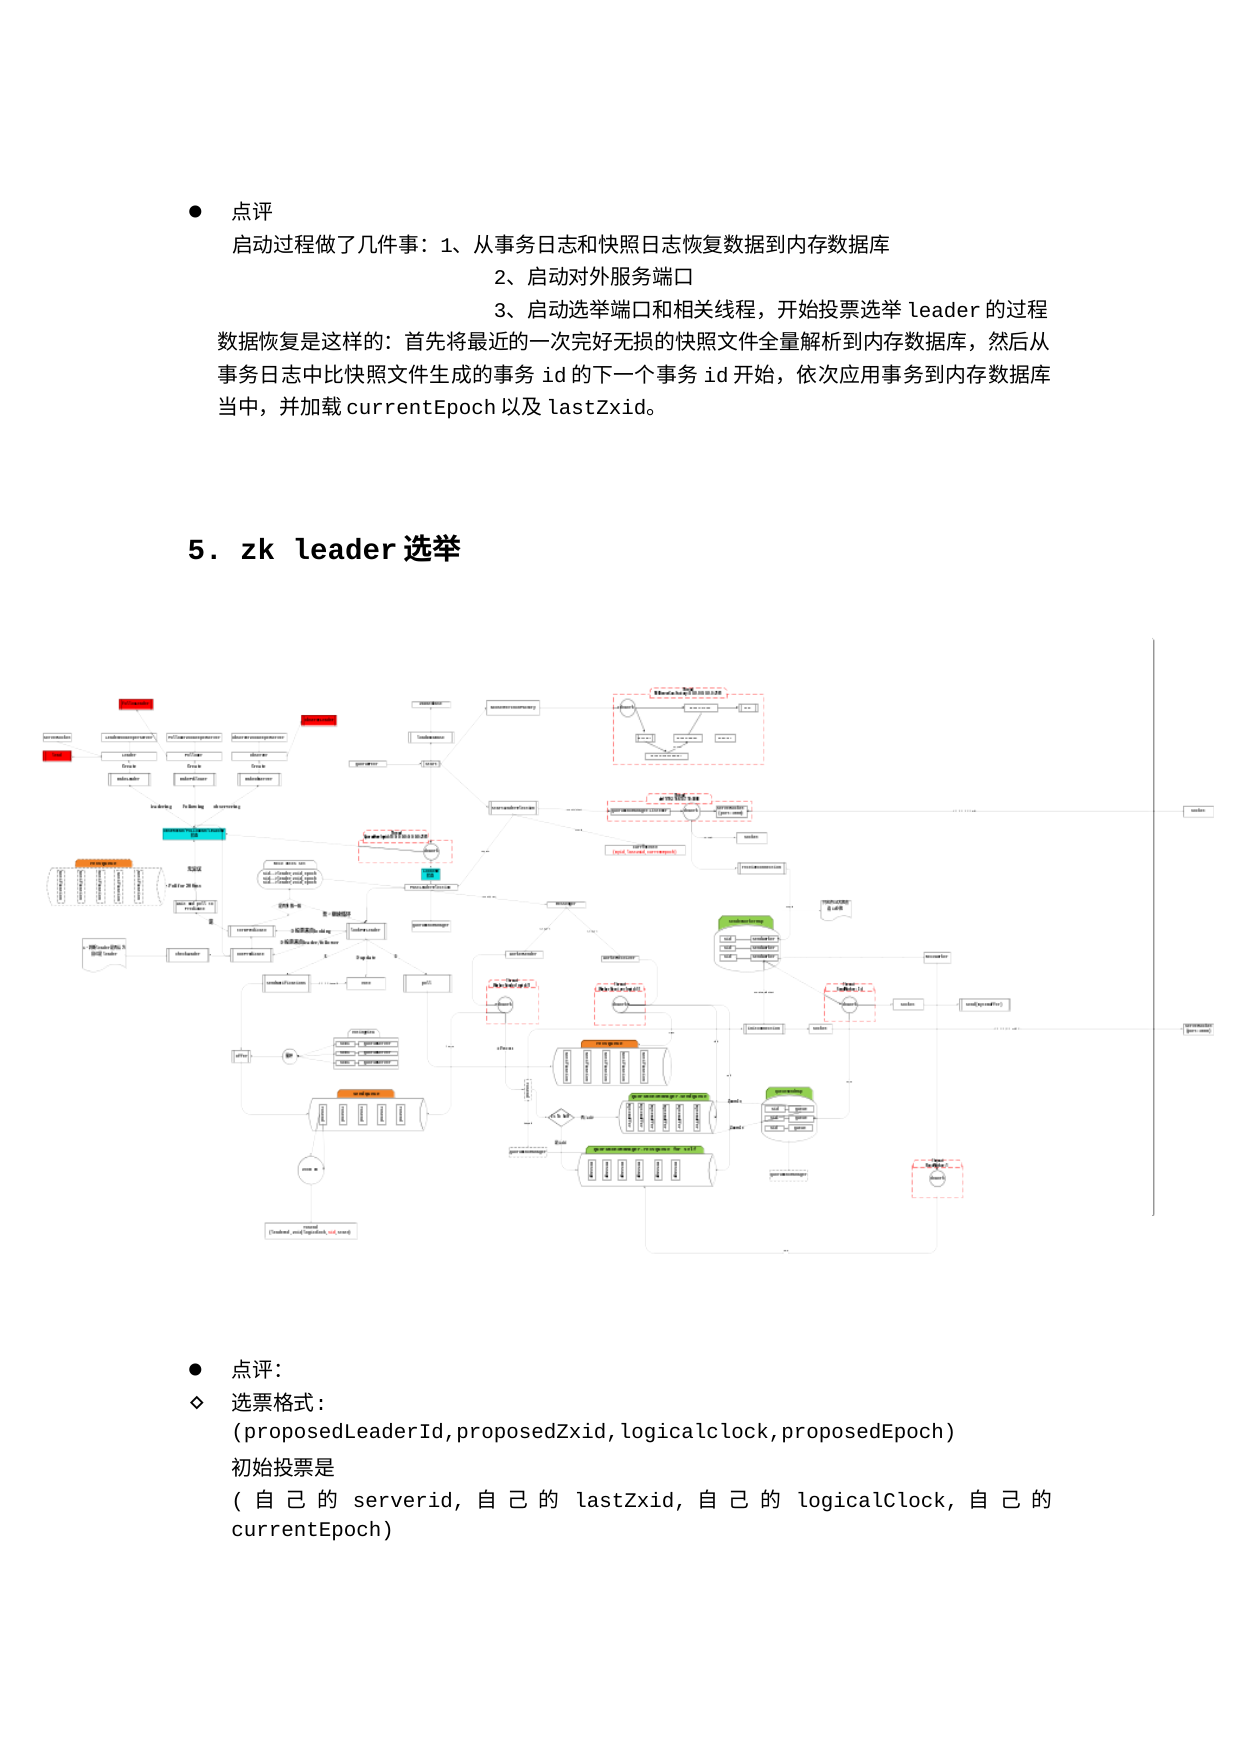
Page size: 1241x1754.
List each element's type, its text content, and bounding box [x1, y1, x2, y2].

list 点评： [187, 1352, 1053, 1385]
list 启动过程做了几件事：1、从事务日志和快照日志恢复数据到内存数据库 [232, 227, 1053, 259]
list 选票格式: [187, 1385, 1053, 1417]
list 初始投票是 [231, 1450, 1053, 1482]
list 2、启动对外服务端口 [231, 259, 1053, 292]
list 3、启动选举端口和相关线程，开始投票选举leader的过程 [231, 292, 1053, 324]
list 数据恢复是这样的：首先将最近的一次完好无损的快照文件全量解析到内存数据库，然后从事务日志中比快照文件生成的事务id的下一个事务id开始，依次应用事务到内存数据库当中，并加载currentEpoch以及lastZxid。 [217, 324, 1053, 422]
list (proposedLeaderId,proposedZxid,logicalclock,proposedEpoch) [231, 1417, 1053, 1450]
subtitle 5. zk leader选举 [187, 514, 1053, 579]
list (自己的serverid,自己的lastZxid,自己的logicalClock,自己的currentEpoch) [231, 1482, 1053, 1547]
list 点评 [187, 194, 1053, 227]
